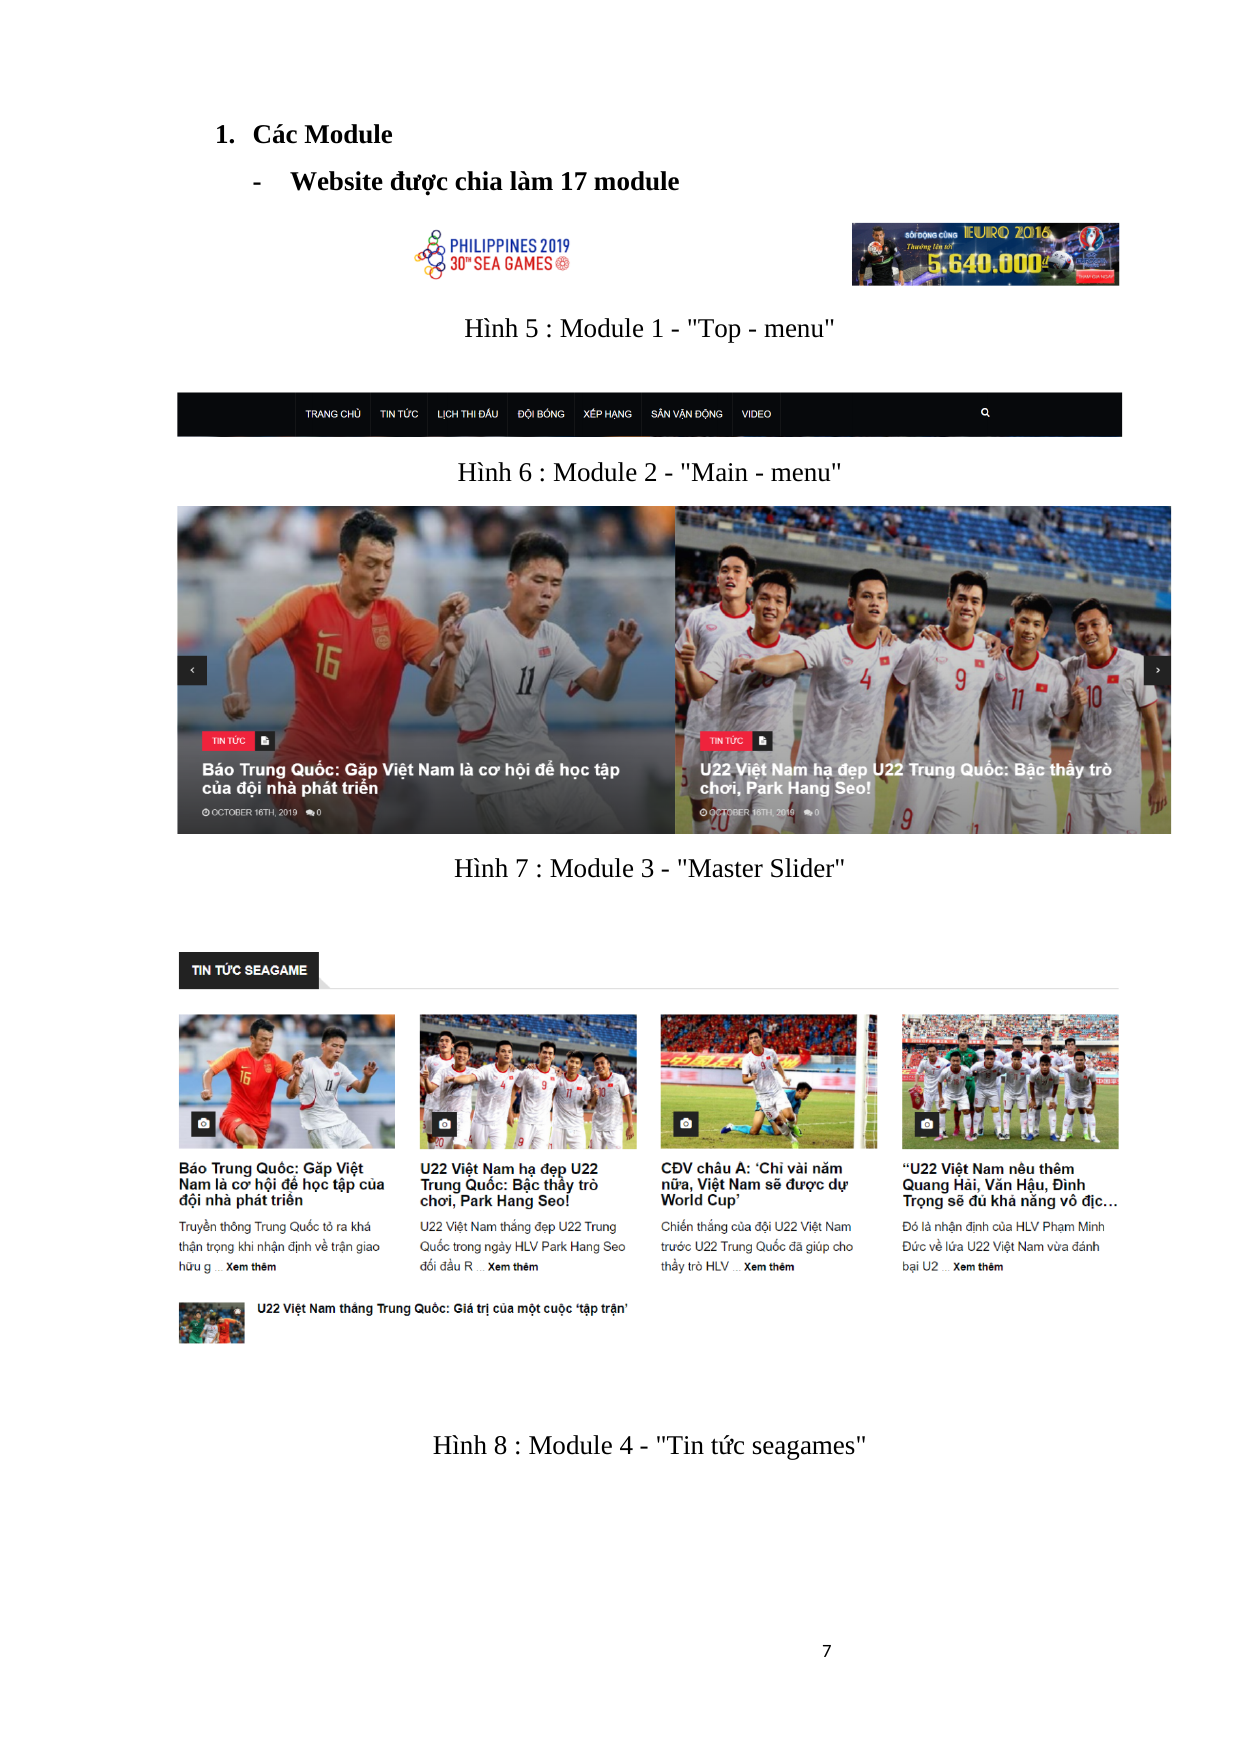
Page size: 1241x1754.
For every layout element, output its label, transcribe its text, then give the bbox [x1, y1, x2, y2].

picture [177, 392, 1123, 437]
text Hình 5 : Module 1 - "Top - menu" [177, 312, 1122, 343]
list Các Module [215, 118, 1122, 149]
list Website được chia làm 17 module [252, 165, 1122, 196]
picture [289, 211, 1235, 298]
text Hình 8 : Module 4 - "Tin tức seagames" [177, 1429, 1122, 1461]
text Hình 6 : Module 2 - "Main - menu" [177, 456, 1122, 487]
picture [177, 506, 1172, 834]
text Hình 7 : Module 3 - "Master Slider" [177, 852, 1122, 883]
picture [177, 952, 1123, 1411]
